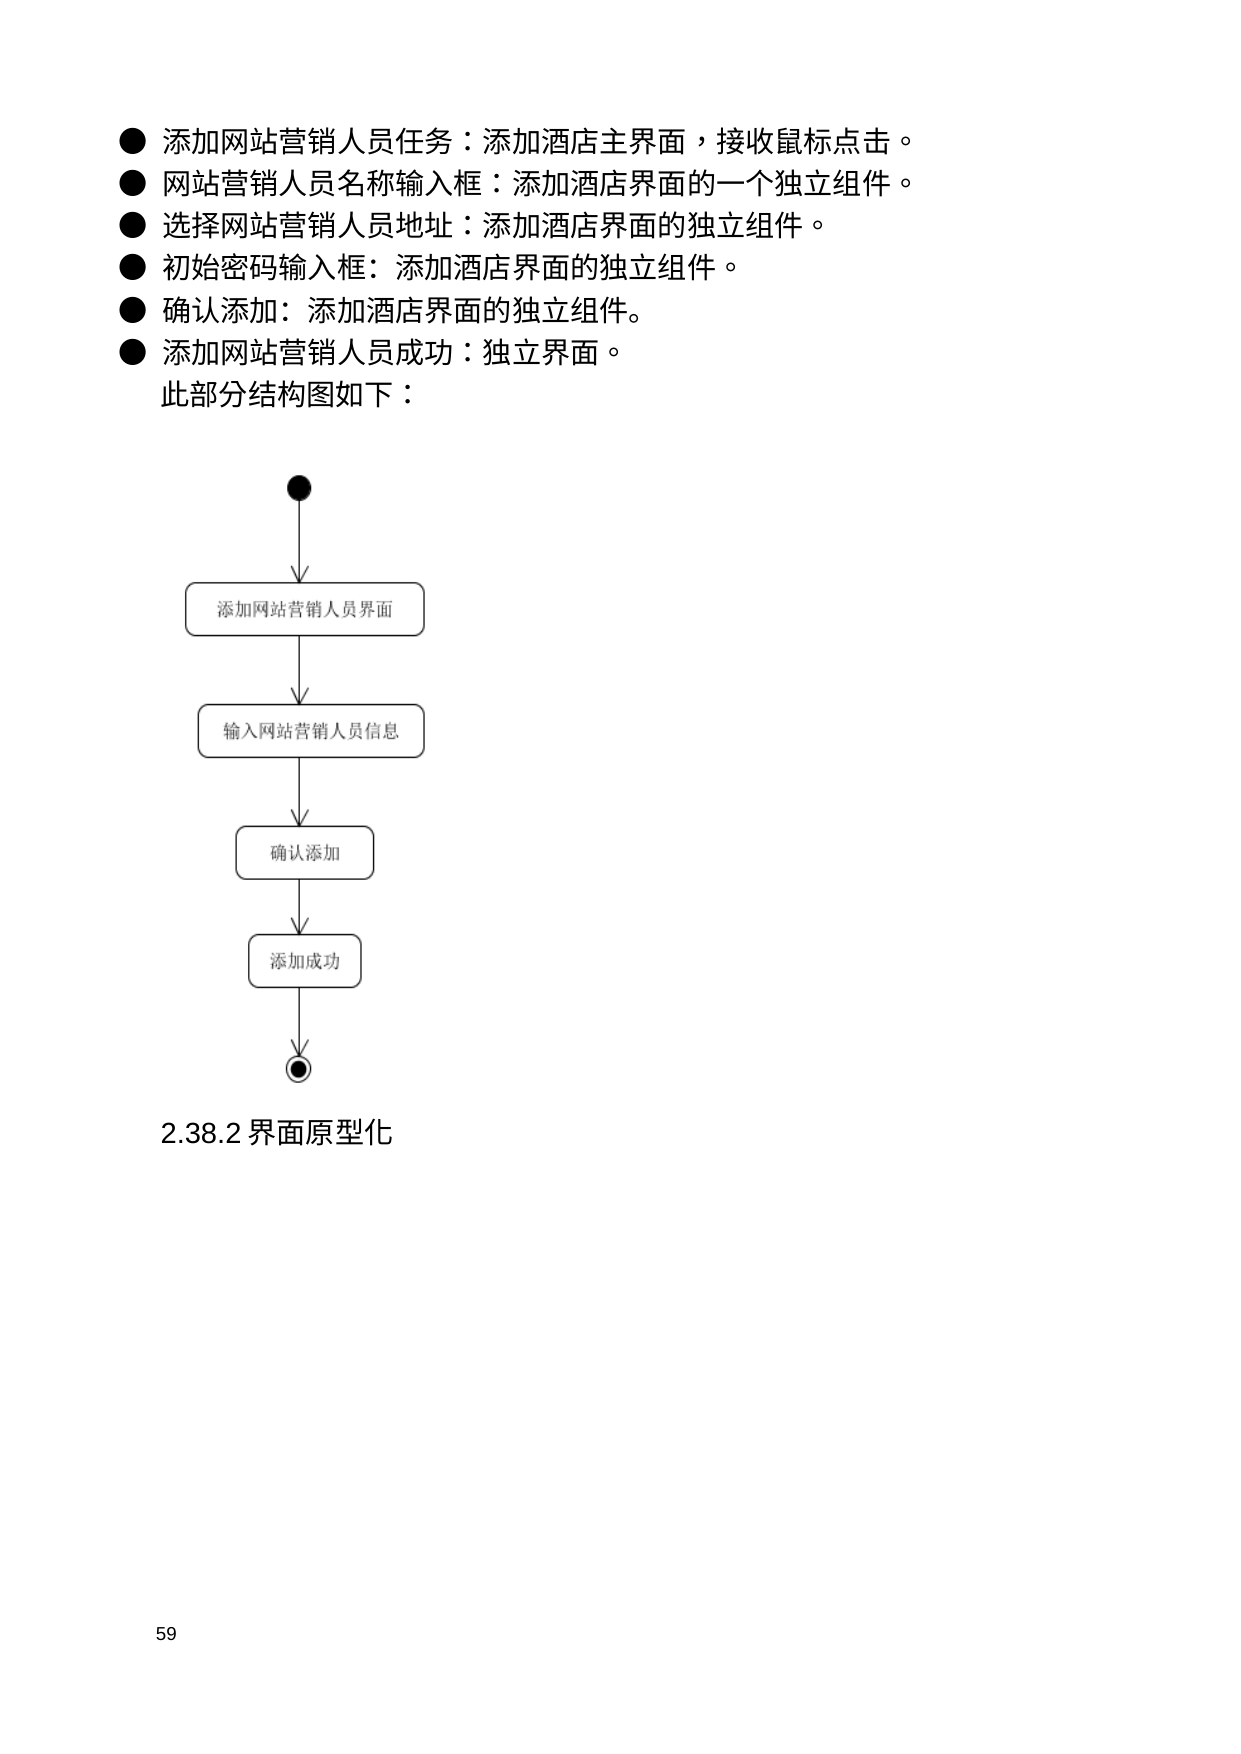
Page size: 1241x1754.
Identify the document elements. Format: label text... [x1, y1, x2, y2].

list 添加网站营销人员任务：添加酒店主界面，接收鼠标点击。 [118, 118, 1122, 160]
list 选择网站营销人员地址：添加酒店界面的独立组件。 [118, 203, 1122, 245]
text 2.38.2界面原型化 [118, 1110, 1122, 1152]
list 添加网站营销人员成功：独立界面。 [118, 329, 1122, 372]
list 网站营销人员名称输入框：添加酒店界面的一个独立组件。 [118, 160, 1122, 203]
picture [160, 447, 450, 1110]
list 初始密码输入框：添加酒店界面的独立组件。 [118, 245, 1122, 287]
list 确认添加：添加酒店界面的独立组件。 [118, 287, 1122, 329]
text 此部分结构图如下： [118, 372, 1122, 414]
